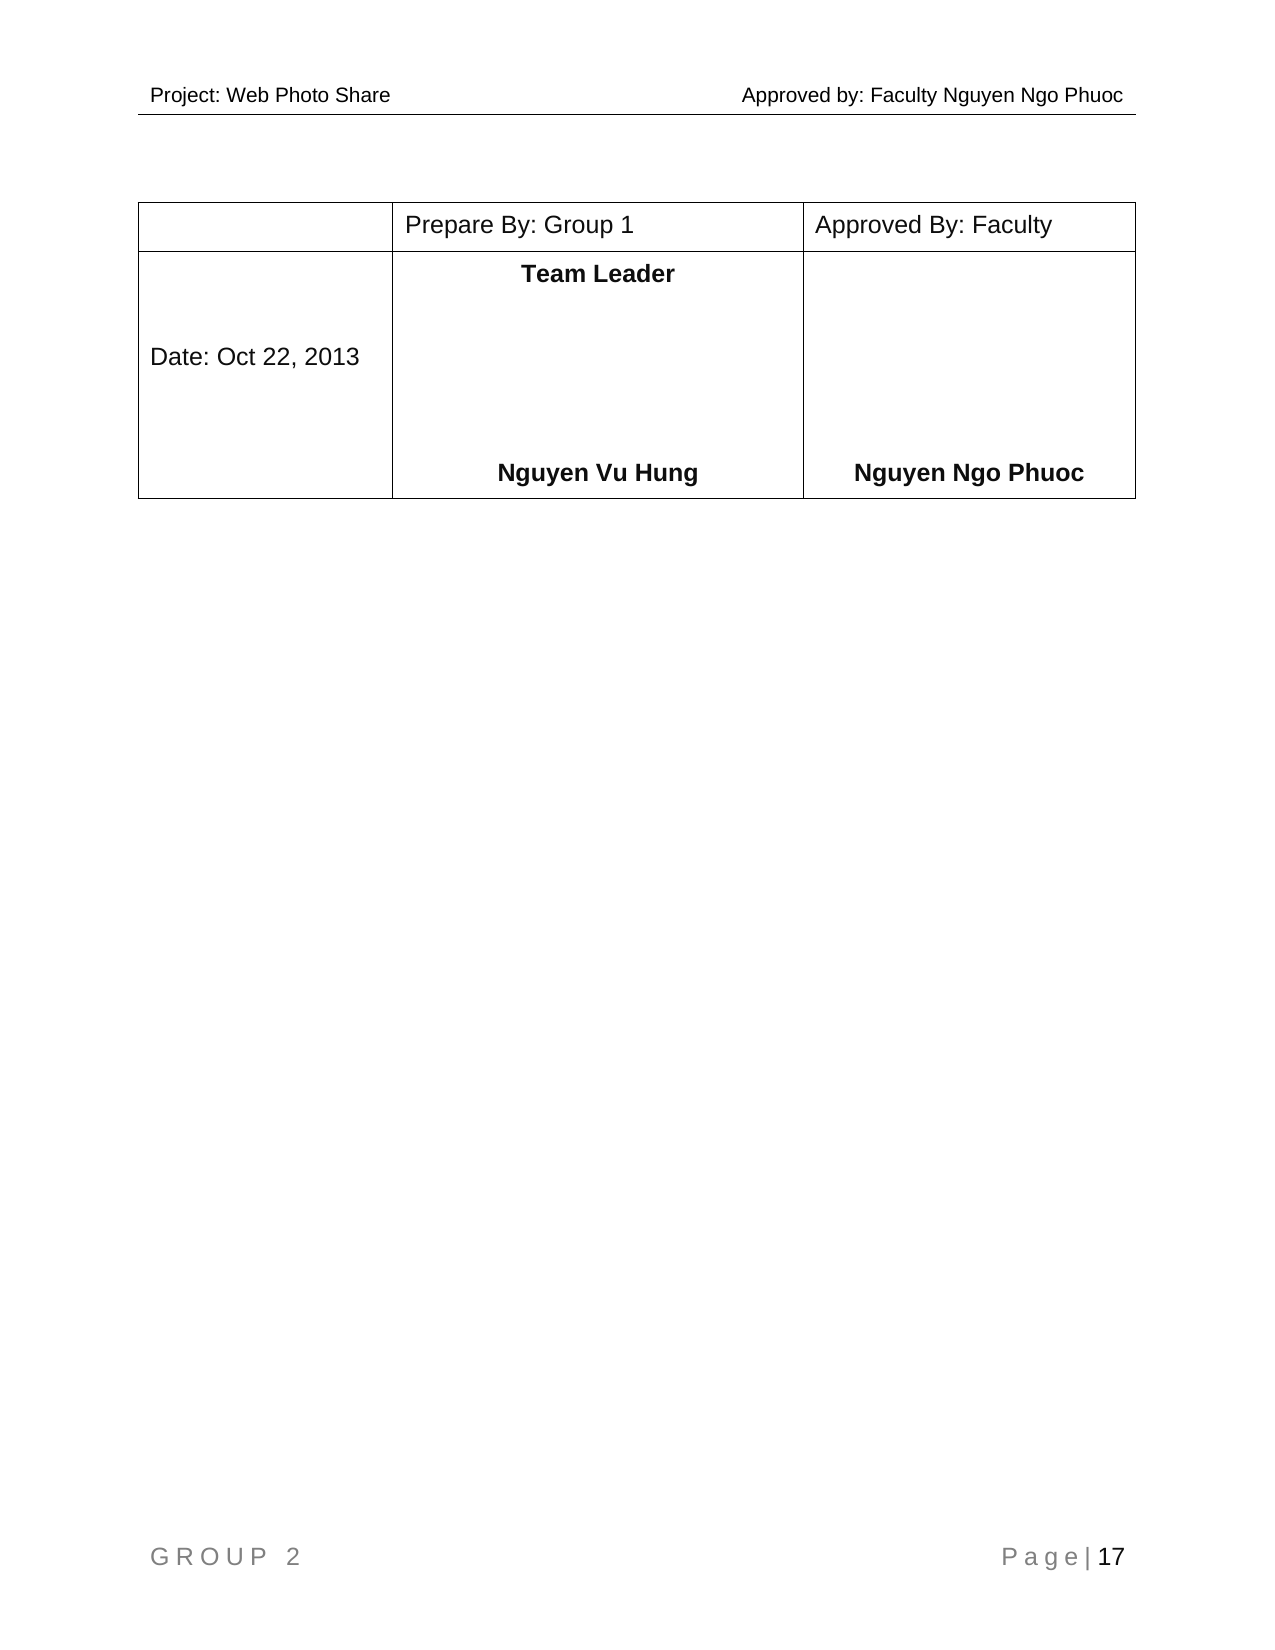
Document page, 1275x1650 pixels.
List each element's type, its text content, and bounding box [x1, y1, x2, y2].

table_header [139, 203, 392, 251]
table_cell Date: Oct 22, 2013 [139, 252, 392, 498]
table_cell Nguyen Ngo Phuoc [804, 252, 1135, 498]
table_header Prepare By: Group 1 [393, 203, 803, 251]
table_header Approved By: Faculty [804, 203, 1135, 251]
table_cell Team Leader Nguyen Vu Hung [393, 252, 803, 498]
